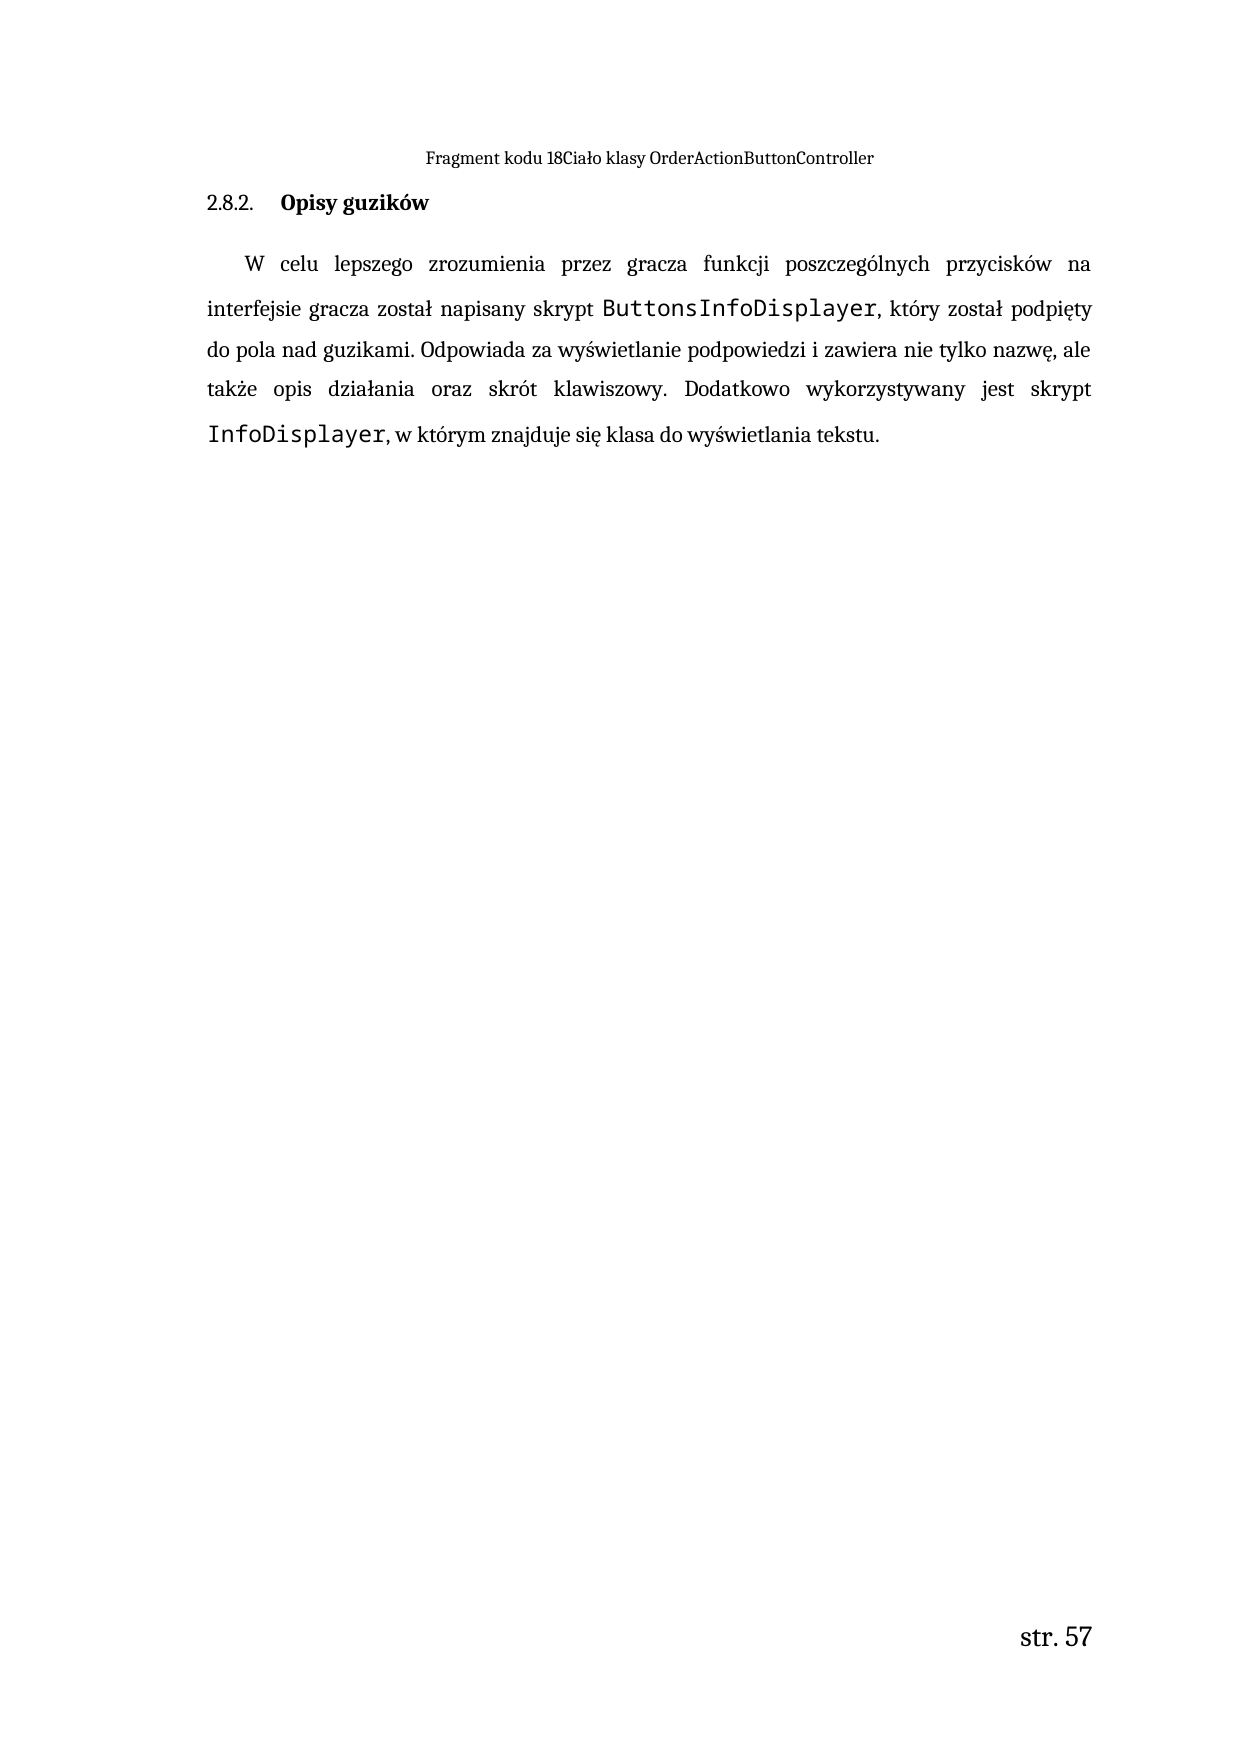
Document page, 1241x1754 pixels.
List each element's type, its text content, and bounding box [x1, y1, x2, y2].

text Fragment kodu 18Ciało klasy OrderActionButtonController [207, 148, 1092, 169]
subtitle Opisy guzików [207, 190, 1092, 216]
text W celu lepszego zrozumienia przez gracza funkcji poszczególnych przycisków na interfejsie gracza został napisany skrypt ButtonsInfoDisplayer, który został podpięty do pola nad guzikami. Odpowiada za wyświetlanie podpowiedzi i zawiera nie tylko nazwę, ale także opis działania oraz skrót klawiszowy. Dodatkowo wykorzystywany jest skrypt InfoDisplayer, w którym znajduje się klasa do wyświetlania tekstu. [207, 250, 1092, 449]
